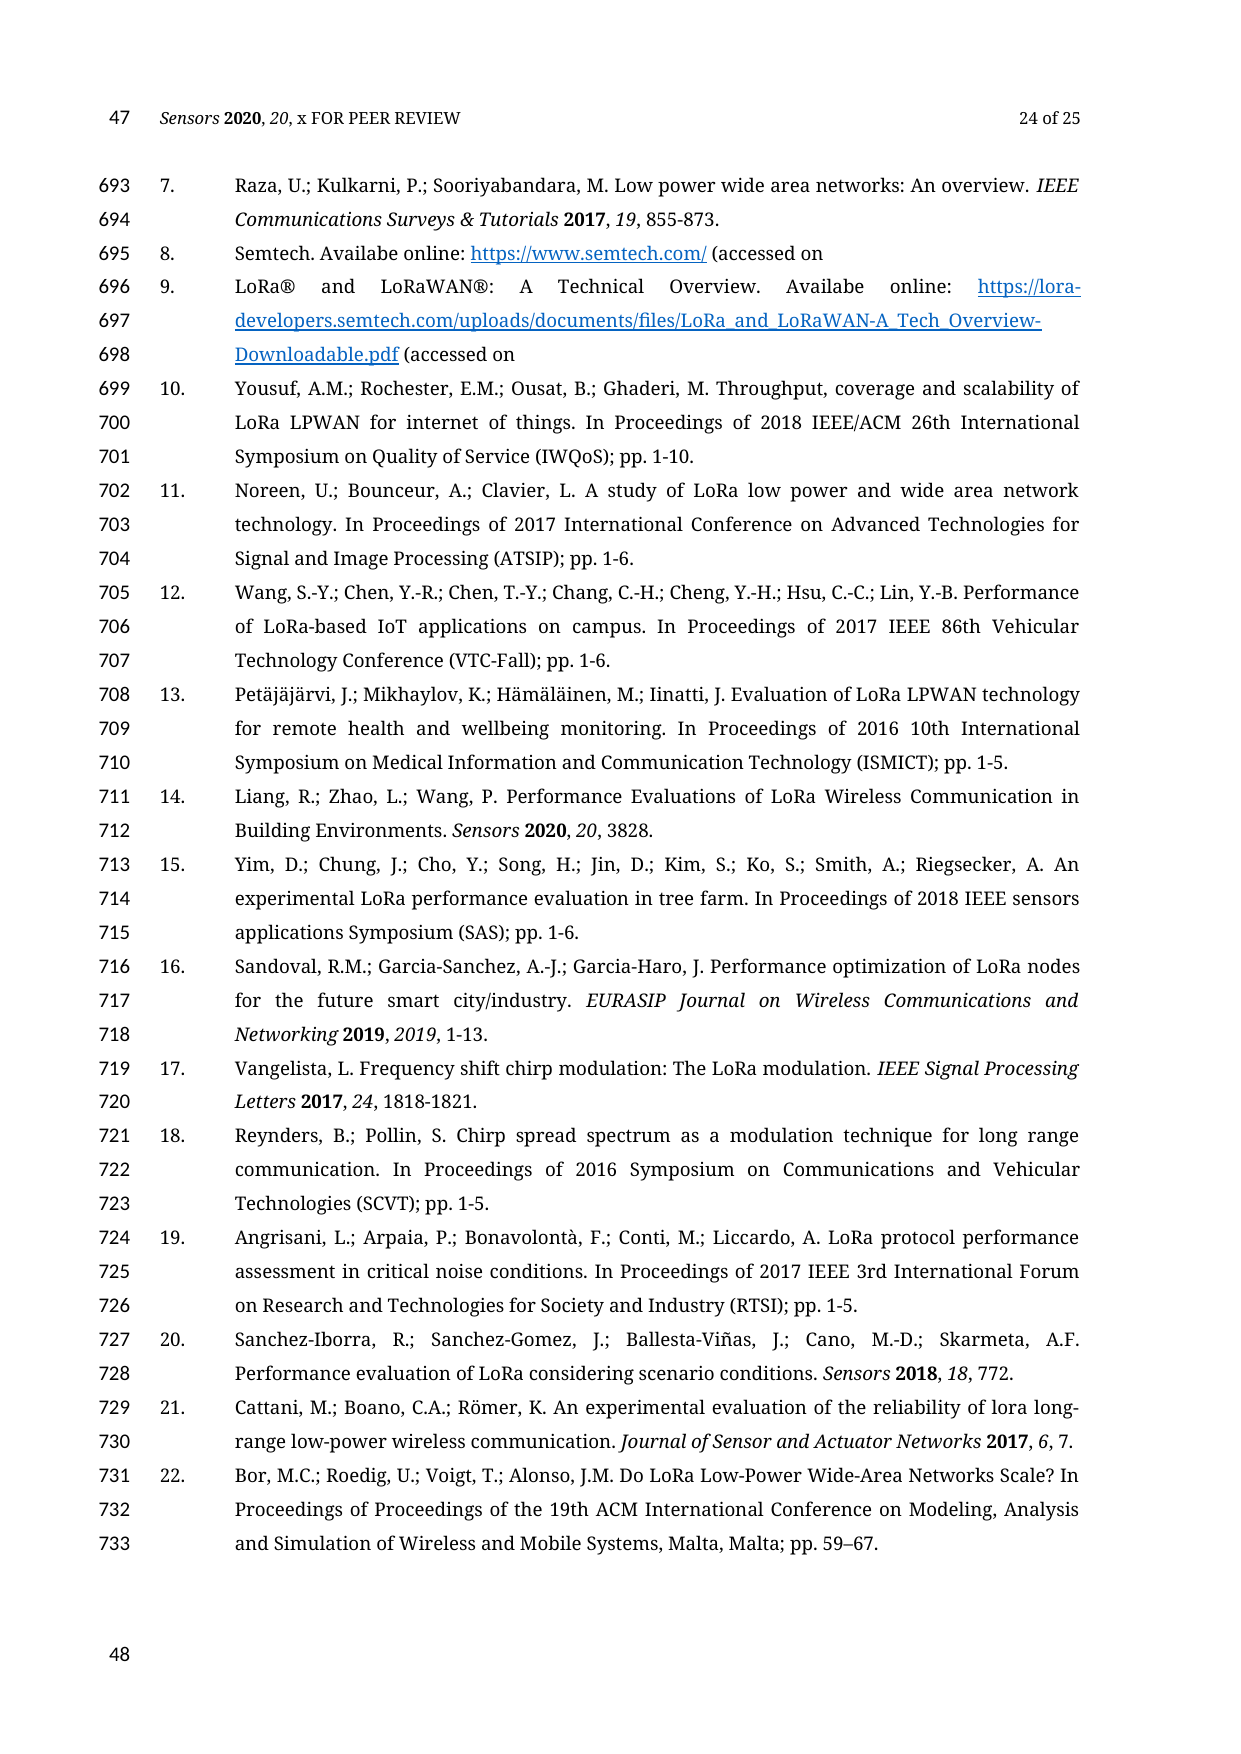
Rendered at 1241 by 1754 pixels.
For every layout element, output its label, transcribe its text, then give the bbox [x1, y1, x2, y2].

text 13. Petäjäjärvi, J.; Mikhaylov, K.; Hämäläinen, M.; Iinatti, J. Evaluation of LoRa LPWAN technology for remote health and wellbeing monitoring. In Proceedings of 2016 10th International Symposium on Medical Information and Communication Technology (ISMICT); pp. 1-5. [159, 677, 1081, 779]
text 8. Semtech. Availabe online: https://www.semtech.com/ (accessed on [159, 236, 1081, 269]
text 18. Reynders, B.; Pollin, S. Chirp spread spectrum as a modulation technique for long range communication. In Proceedings of 2016 Symposium on Communications and Vehicular Technologies (SCVT); pp. 1-5. [159, 1118, 1081, 1220]
text 12. Wang, S.-Y.; Chen, Y.-R.; Chen, T.-Y.; Chang, C.-H.; Cheng, Y.-H.; Hsu, C.-C.; Lin, Y.-B. Performance of LoRa-based IoT applications on campus. In Proceedings of 2017 IEEE 86th Vehicular Technology Conference (VTC-Fall); pp. 1-6. [159, 575, 1081, 677]
text 16. Sandoval, R.M.; Garcia-Sanchez, A.-J.; Garcia-Haro, J. Performance optimization of LoRa nodes for the future smart city/industry. EURASIP Journal on Wireless Communications and Networking 2019, 2019, 1-13. [159, 949, 1081, 1051]
text 11. Noreen, U.; Bounceur, A.; Clavier, L. A study of LoRa low power and wide area network technology. In Proceedings of 2017 International Conference on Advanced Technologies for Signal and Image Processing (ATSIP); pp. 1-6. [159, 473, 1081, 575]
text 14. Liang, R.; Zhao, L.; Wang, P. Performance Evaluations of LoRa Wireless Communication in Building Environments. Sensors 2020, 20, 3828. [159, 779, 1081, 847]
text 10. Yousuf, A.M.; Rochester, E.M.; Ousat, B.; Ghaderi, M. Throughput, coverage and scalability of LoRa LPWAN for internet of things. In Proceedings of 2018 IEEE/ACM 26th International Symposium on Quality of Service (IWQoS); pp. 1-10. [159, 371, 1081, 473]
text 7. Raza, U.; Kulkarni, P.; Sooriyabandara, M. Low power wide area networks: An overview. IEEE Communications Surveys & Tutorials 2017, 19, 855-873. [159, 168, 1081, 236]
text 17. Vangelista, L. Frequency shift chirp modulation: The LoRa modulation. IEEE Signal Processing Letters 2017, 24, 1818-1821. [159, 1051, 1081, 1118]
text 22. Bor, M.C.; Roedig, U.; Voigt, T.; Alonso, J.M. Do LoRa Low-Power Wide-Area Networks Scale? In Proceedings of Proceedings of the 19th ACM International Conference on Modeling, Analysis and Simulation of Wireless and Mobile Systems, Malta, Malta; pp. 59–67. [159, 1458, 1081, 1560]
text 9. LoRa® and LoRaWAN®: A Technical Overview. Availabe online: https://lora-developers.semtech.com/uploads/documents/files/LoRa_and_LoRaWAN-A_Tech_Overview-Downloadable.pdf (accessed on [159, 269, 1081, 371]
text 21. Cattani, M.; Boano, C.A.; Römer, K. An experimental evaluation of the reliability of lora long-range low-power wireless communication. Journal of Sensor and Actuator Networks 2017, 6, 7. [159, 1390, 1081, 1458]
text 15. Yim, D.; Chung, J.; Cho, Y.; Song, H.; Jin, D.; Kim, S.; Ko, S.; Smith, A.; Riegsecker, A. An experimental LoRa performance evaluation in tree farm. In Proceedings of 2018 IEEE sensors applications Symposium (SAS); pp. 1-6. [159, 847, 1081, 949]
text 19. Angrisani, L.; Arpaia, P.; Bonavolontà, F.; Conti, M.; Liccardo, A. LoRa protocol performance assessment in critical noise conditions. In Proceedings of 2017 IEEE 3rd International Forum on Research and Technologies for Society and Industry (RTSI); pp. 1-5. [159, 1220, 1081, 1322]
text 20. Sanchez-Iborra, R.; Sanchez-Gomez, J.; Ballesta-Viñas, J.; Cano, M.-D.; Skarmeta, A.F. Performance evaluation of LoRa considering scenario conditions. Sensors 2018, 18, 772. [159, 1322, 1081, 1390]
